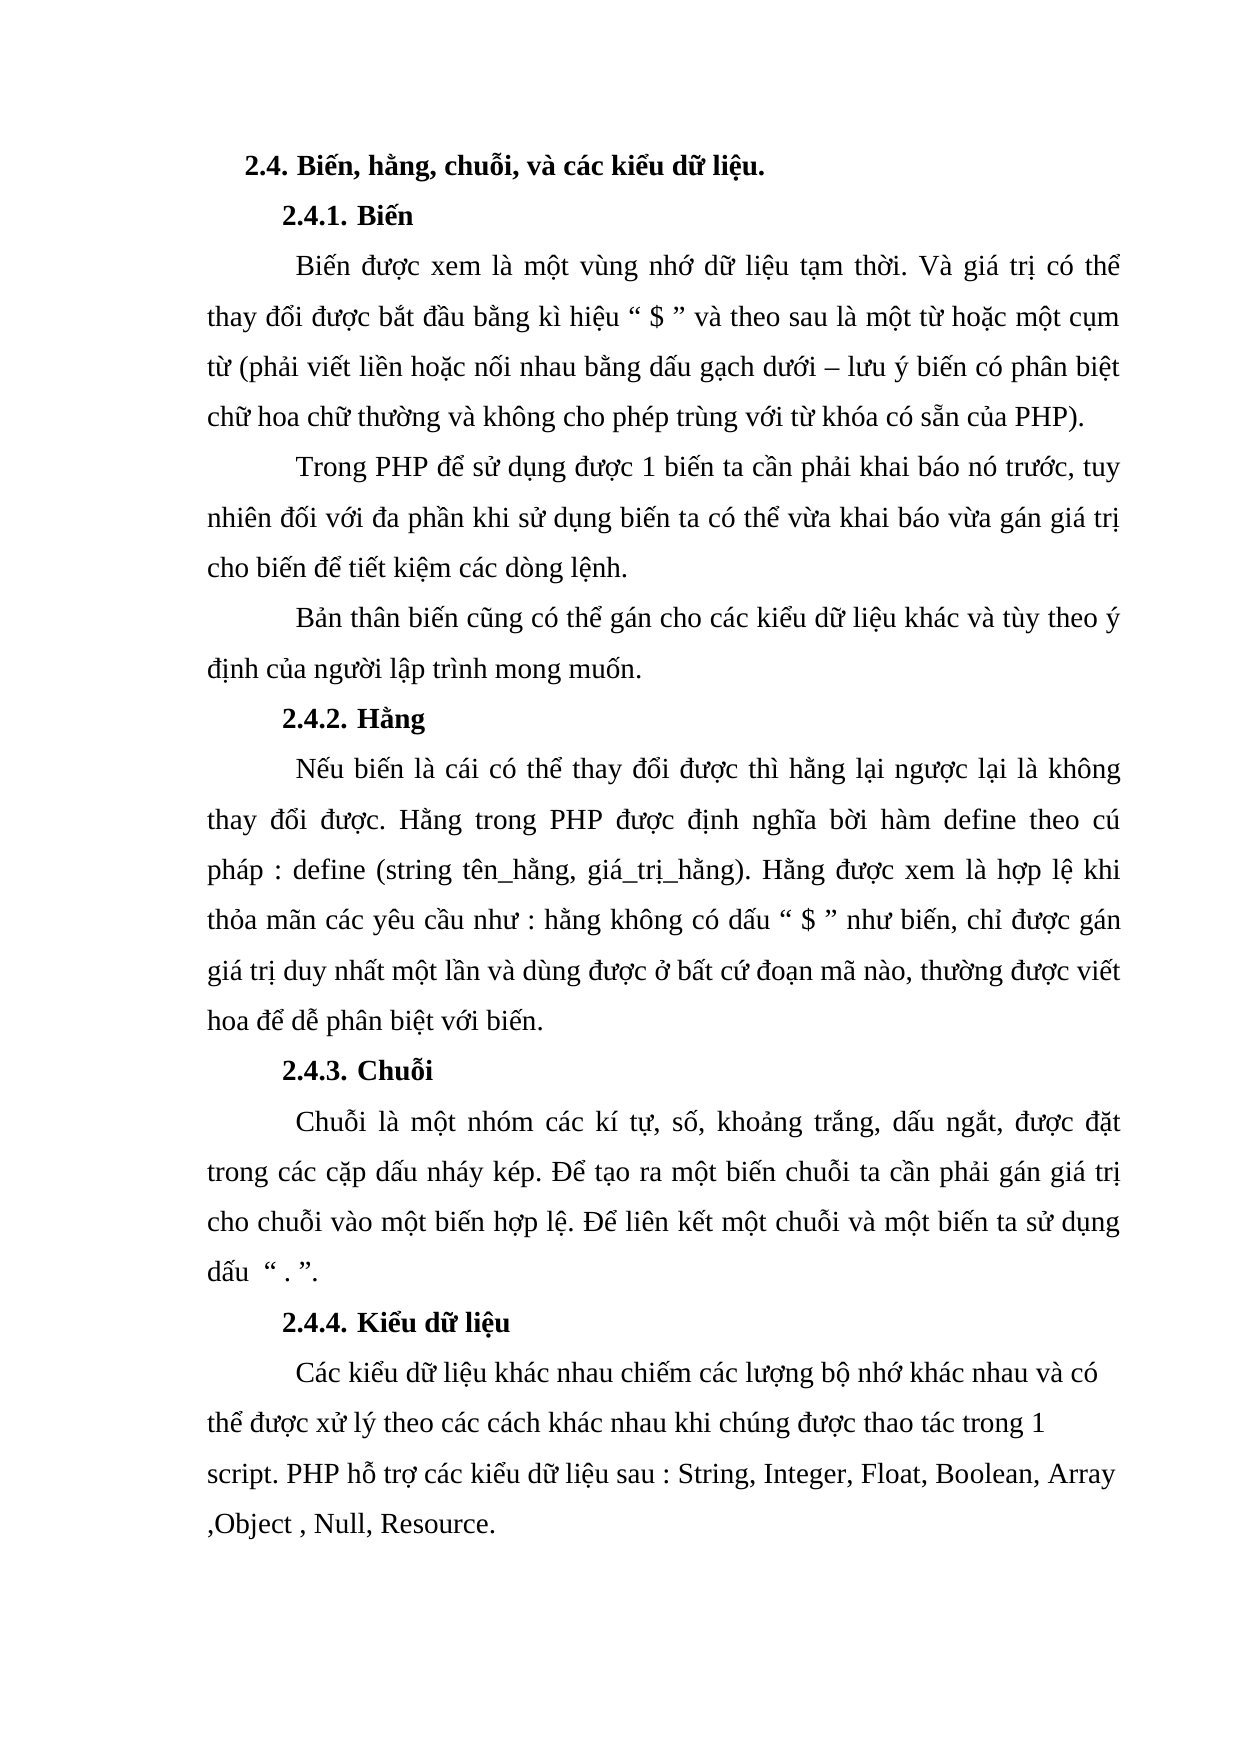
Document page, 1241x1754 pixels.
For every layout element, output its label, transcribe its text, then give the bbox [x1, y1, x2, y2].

list Biến được xem là một vùng nhớ dữ liệu tạm thời. Và giá trị có thể thay đổi được bắt đầu bằng kì hiệu “ $ ” và theo sau là một từ hoặc một cụm từ (phải viết liền hoặc nối nhau bằng dấu gạch dưới – lưu ý biến có phân biệt chữ hoa chữ thường và không cho phép trùng với từ khóa có sẵn của PHP). [207, 248, 1122, 433]
list Hằng [282, 701, 1122, 735]
list Các kiểu dữ liệu khác nhau chiếm các lượng bộ nhớ khác nhau và có thể được xử lý theo các cách khác nhau khi chúng được thao tác trong 1 script. PHP hỗ trợ các kiểu dữ liệu sau : String, Integer, Float, Boolean, Array ,Object , Null, Resource. [207, 1355, 1122, 1540]
list Trong PHP để sử dụng được 1 biến ta cần phải khai báo nó trước, tuy nhiên đối với đa phần khi sử dụng biến ta có thể vừa khai báo vừa gán giá trị cho biến để tiết kiệm các dòng lệnh. [207, 449, 1122, 584]
list Chuỗi là một nhóm các kí tự, số, khoảng trắng, dấu ngắt, được đặt trong các cặp dấu nháy kép. Để tạo ra một biến chuỗi ta cần phải gán giá trị cho chuỗi vào một biến hợp lệ. Để liên kết một chuỗi và một biến ta sử dụng dấu “ . ”. [207, 1104, 1122, 1288]
list Biến, hằng, chuỗi, và các kiểu dữ liệu. [244, 148, 1122, 181]
list Biến [282, 198, 1122, 232]
list Nếu biến là cái có thể thay đổi được thì hằng lại ngược lại là không thay đổi được. Hằng trong PHP được định nghĩa bời hàm define theo cú pháp : define (string tên_hằng, giá_trị_hằng). Hằng được xem là hợp lệ khi thỏa mãn các yêu cầu như : hằng không có dấu “ $ ” như biến, chỉ được gán giá trị duy nhất một lần và dùng được ở bất cứ đoạn mã nào, thường được viết hoa để dễ phân biệt với biến. [207, 751, 1122, 1037]
list Chuỗi [282, 1053, 1122, 1087]
list Kiểu dữ liệu [282, 1305, 1122, 1338]
list Bản thân biến cũng có thể gán cho các kiểu dữ liệu khác và tùy theo ý định của người lập trình mong muốn. [207, 601, 1122, 684]
